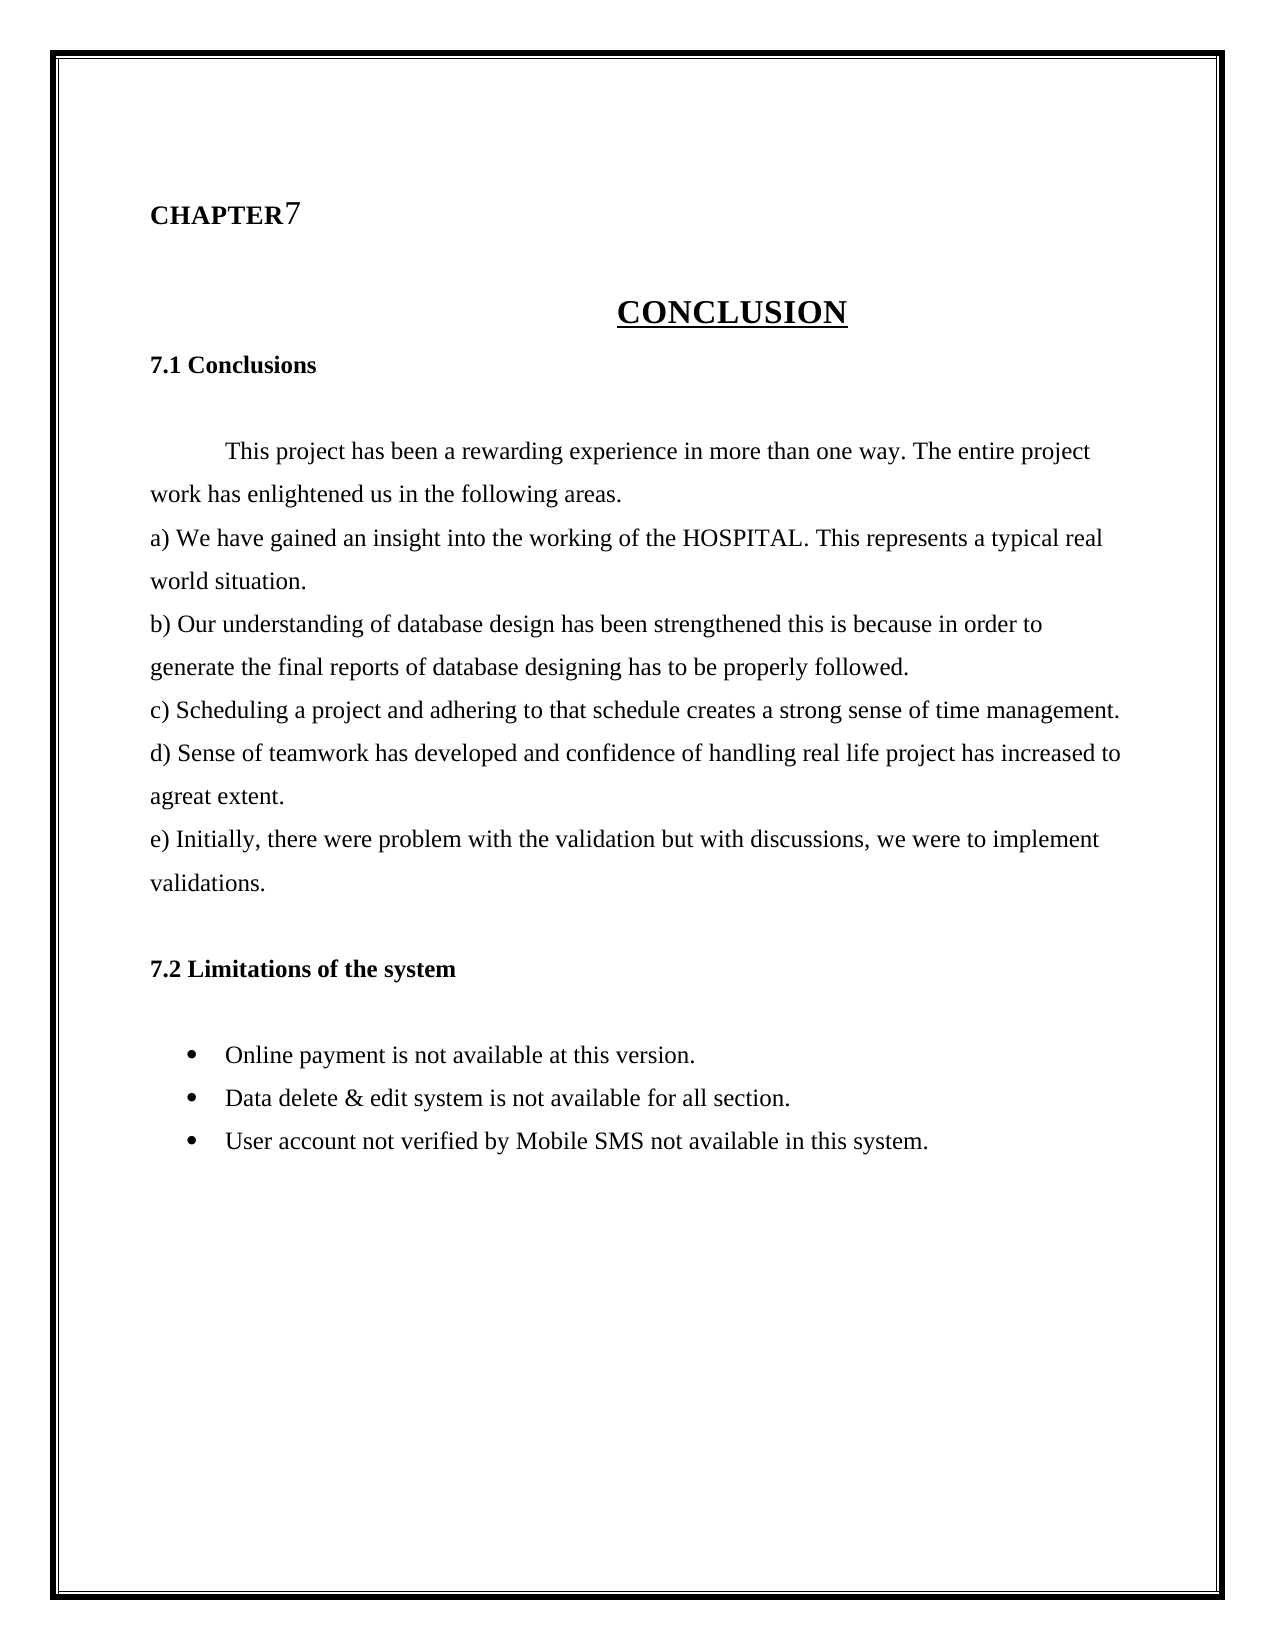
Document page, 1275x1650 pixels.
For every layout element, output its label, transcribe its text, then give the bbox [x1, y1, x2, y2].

text 7.1 Conclusions [150, 350, 1125, 379]
text d) Sense of teamwork has developed and confidence of handling real life project has increased to agreat extent. [150, 738, 1125, 810]
text a) We have gained an insight into the working of the HOSPITAL. This represents a typical real world situation. [150, 523, 1125, 594]
list User account not verified by Mobile SMS not available in this system. [187, 1126, 1125, 1155]
text 7.2 Limitations of the system [150, 954, 1125, 983]
list Online payment is not available at this version. [187, 1040, 1125, 1069]
list Data delete & edit system is not available for all section. [187, 1083, 1125, 1112]
text This project has been a rewarding experience in more than one way. The entire project work has enlightened us in the following areas. [150, 436, 1125, 508]
text e) Initially, there were problem with the validation but with discussions, we were to implement validations. [150, 824, 1125, 896]
text chapter7 [150, 193, 1127, 231]
text CONCLUSION [150, 293, 1125, 331]
text b) Our understanding of database design has been strengthened this is because in order to generate the final reports of database designing has to be properly followed. [150, 609, 1125, 681]
text c) Scheduling a project and adhering to that schedule creates a strong sense of time management. [150, 695, 1125, 724]
